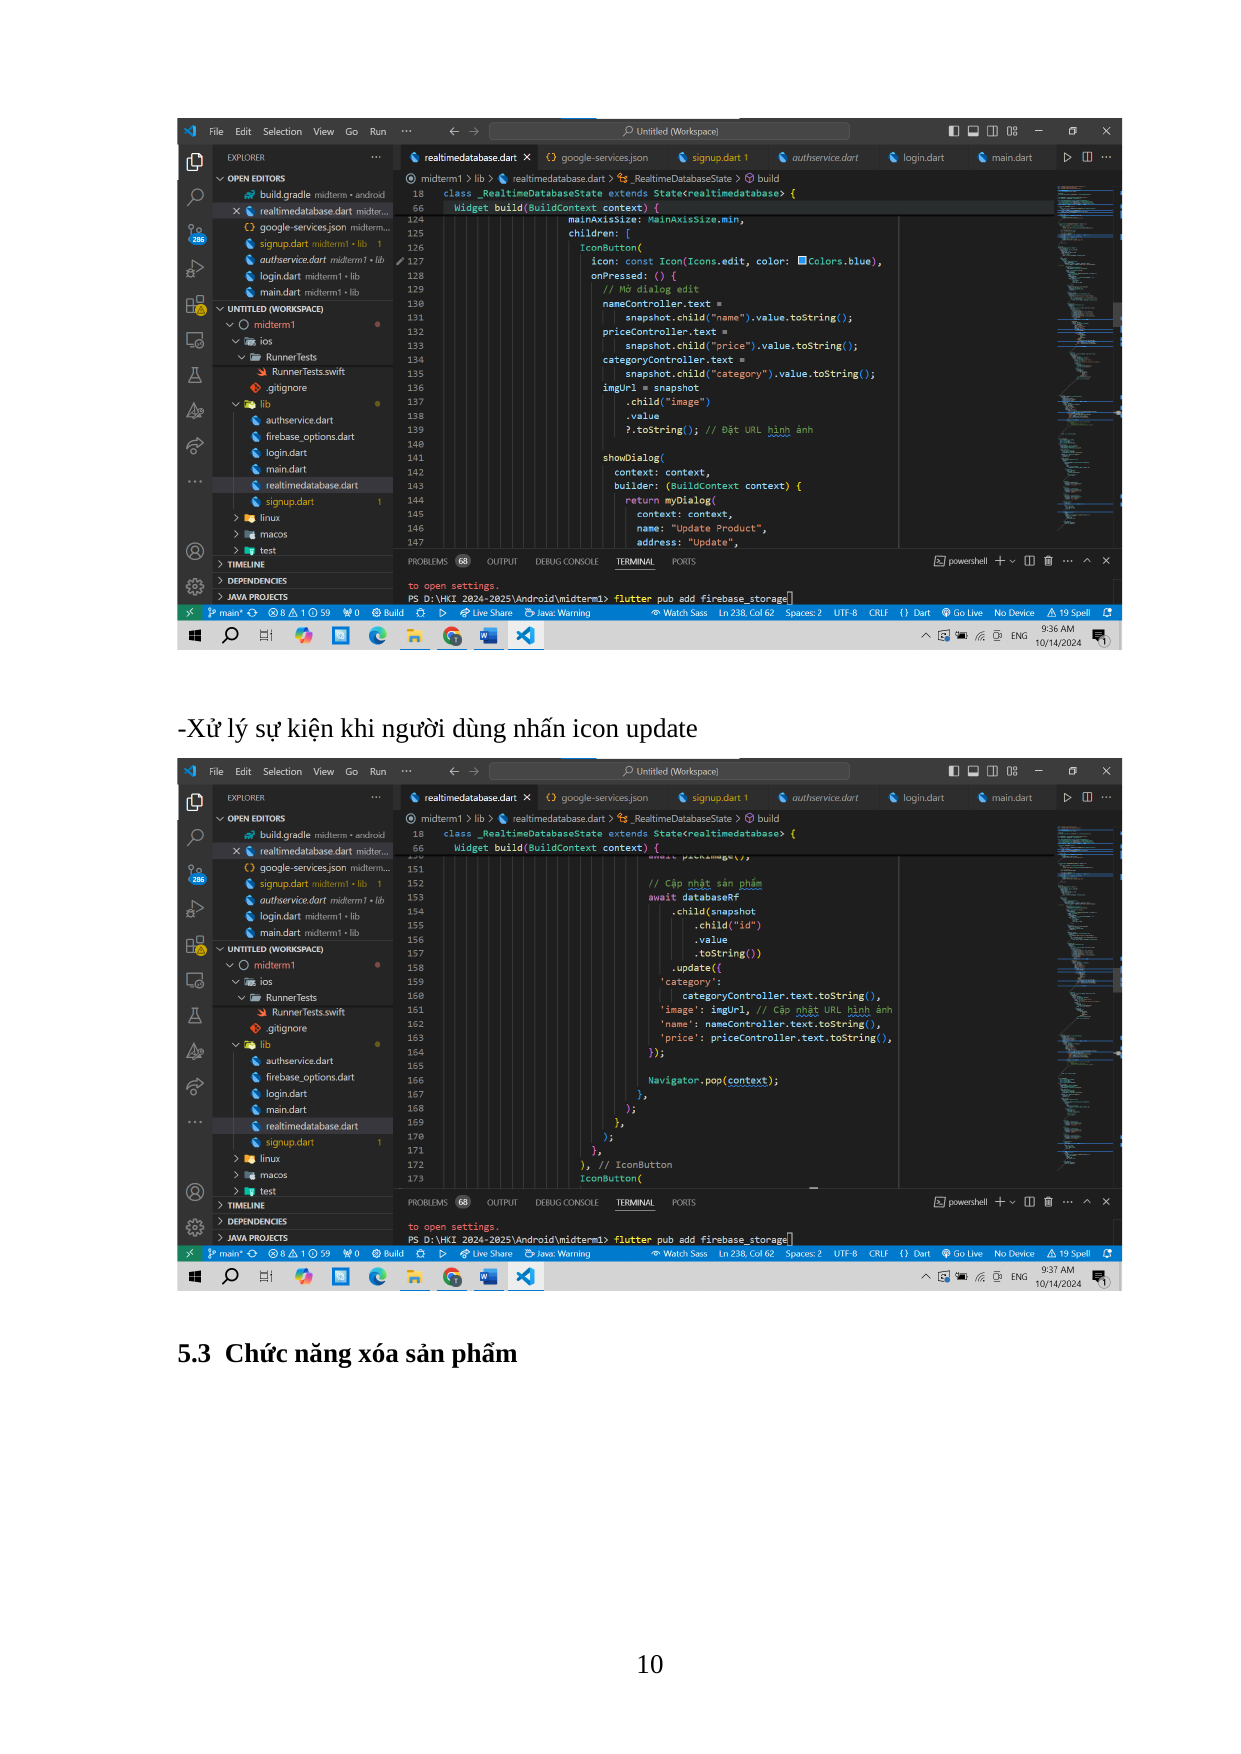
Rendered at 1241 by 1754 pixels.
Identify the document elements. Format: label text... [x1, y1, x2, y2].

picture [177, 118, 1123, 650]
text -Xử lý sự kiện khi người dùng nhấn icon update [177, 712, 1122, 743]
picture [177, 758, 1123, 1291]
text 5.3 Chức năng xóa sản phẩm [177, 1337, 1122, 1368]
